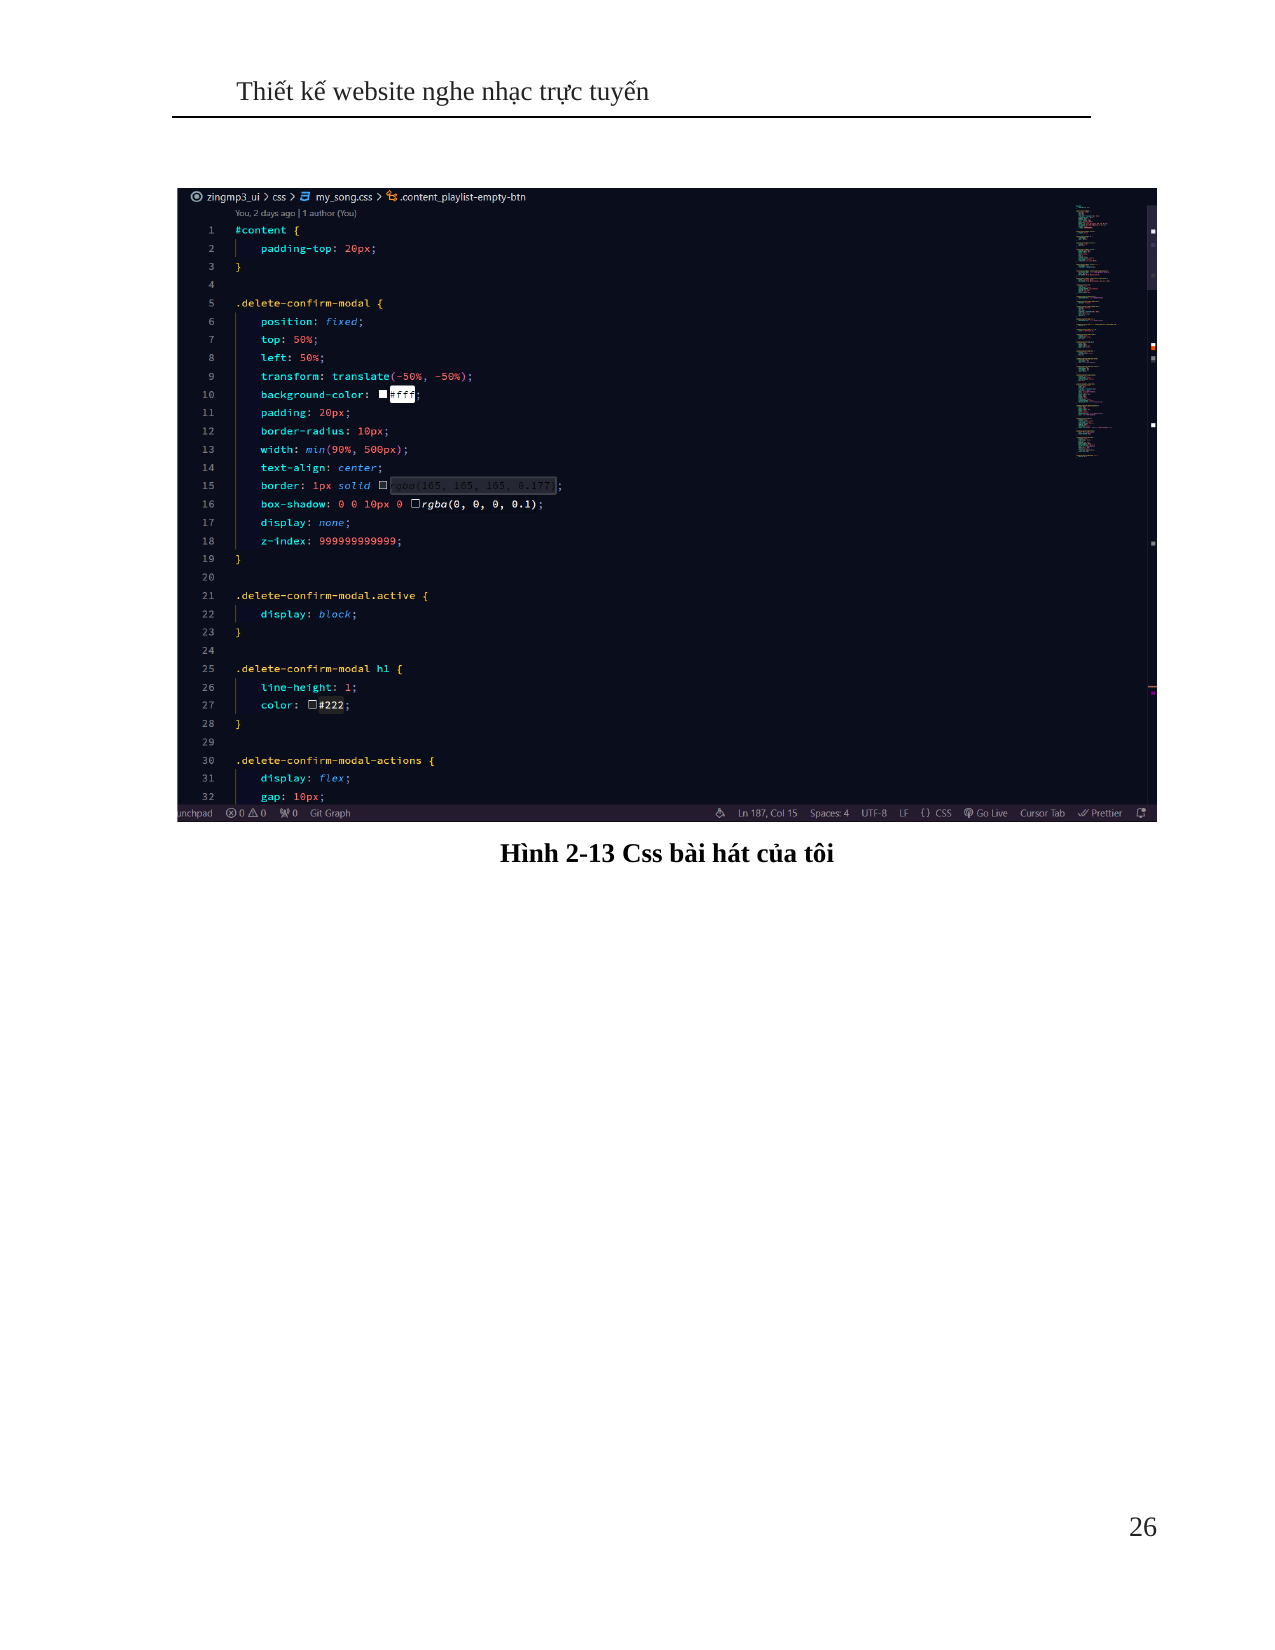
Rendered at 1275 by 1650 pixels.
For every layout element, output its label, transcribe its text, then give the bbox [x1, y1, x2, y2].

text Hình 2-13 Css bài hát của tôi [177, 837, 1157, 869]
picture [177, 188, 1157, 822]
